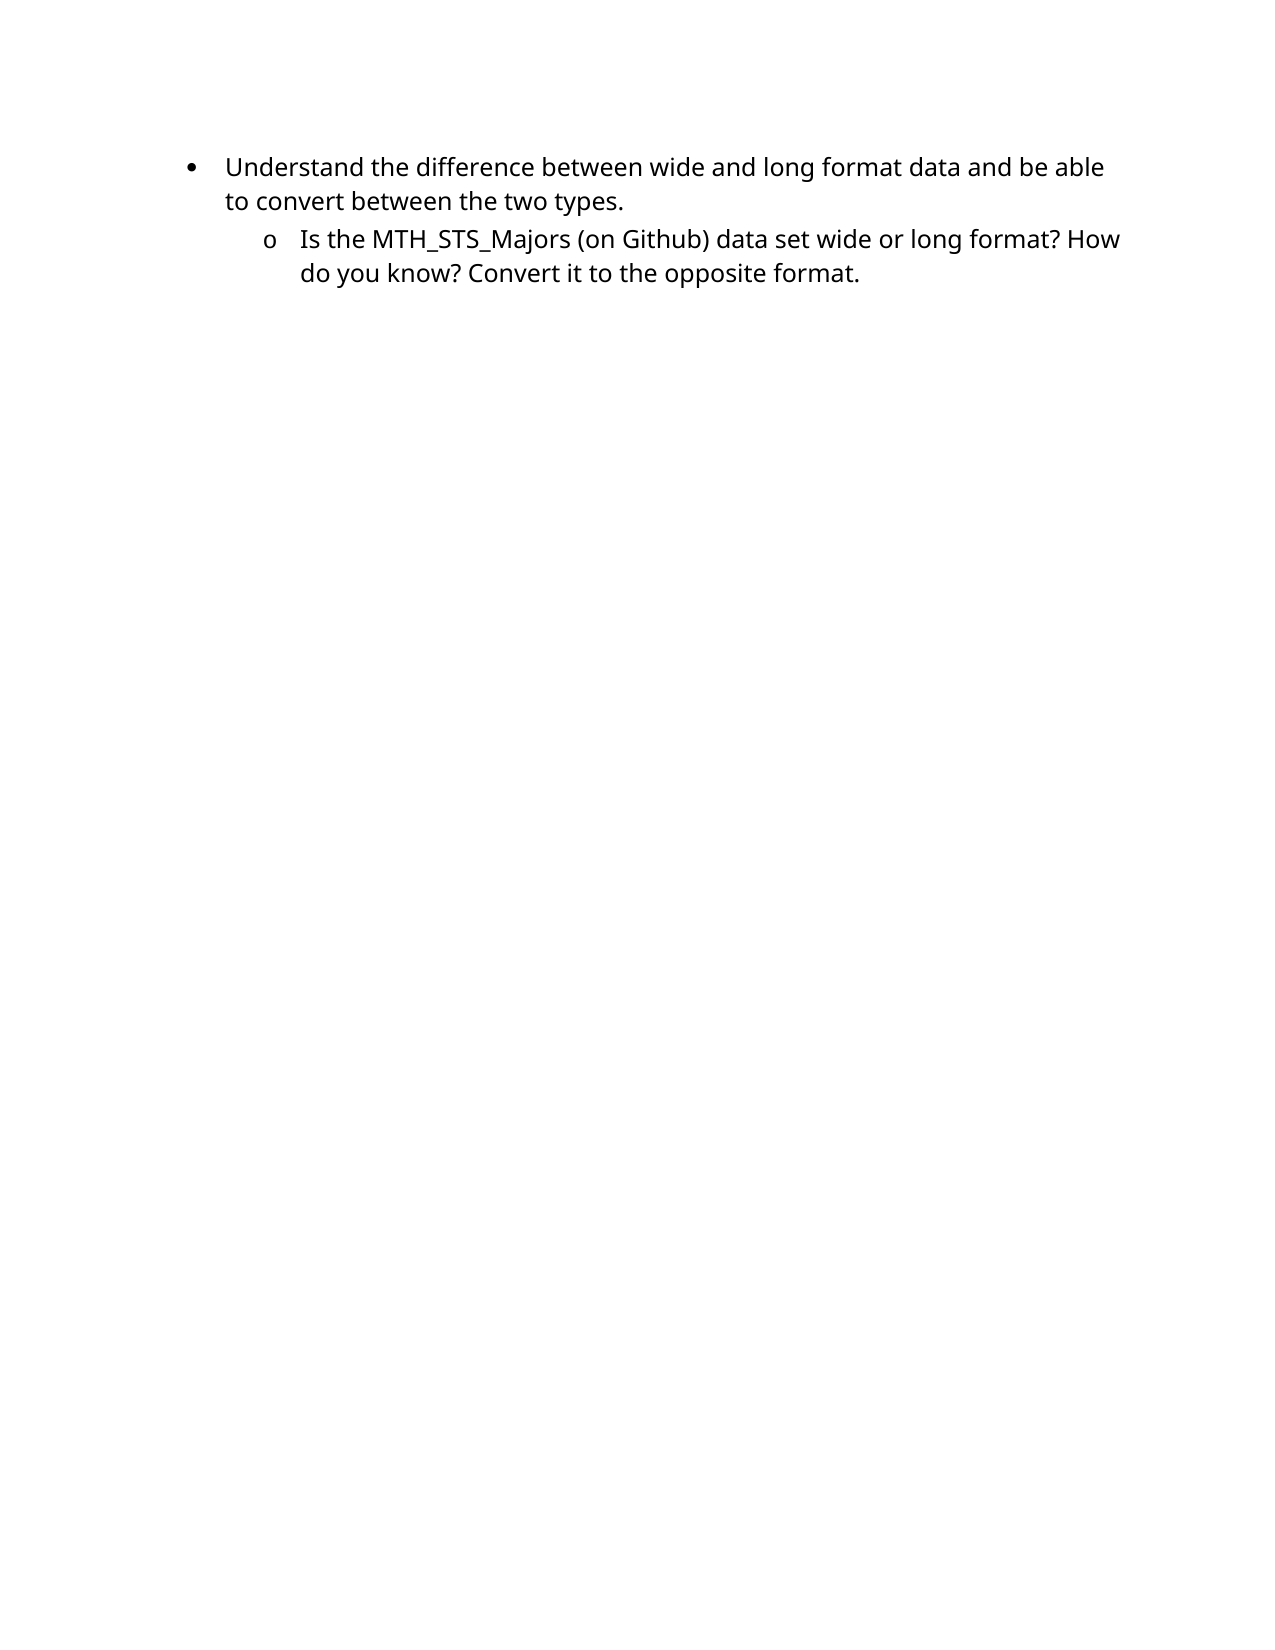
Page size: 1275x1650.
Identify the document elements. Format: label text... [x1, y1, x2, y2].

list Understand the difference between wide and long format data and be able to convert between the two types. [187, 150, 1125, 218]
list Is the MTH_STS_Majors (on Github) data set wide or long format? How do you know? Convert it to the opposite format. [262, 222, 1125, 290]
